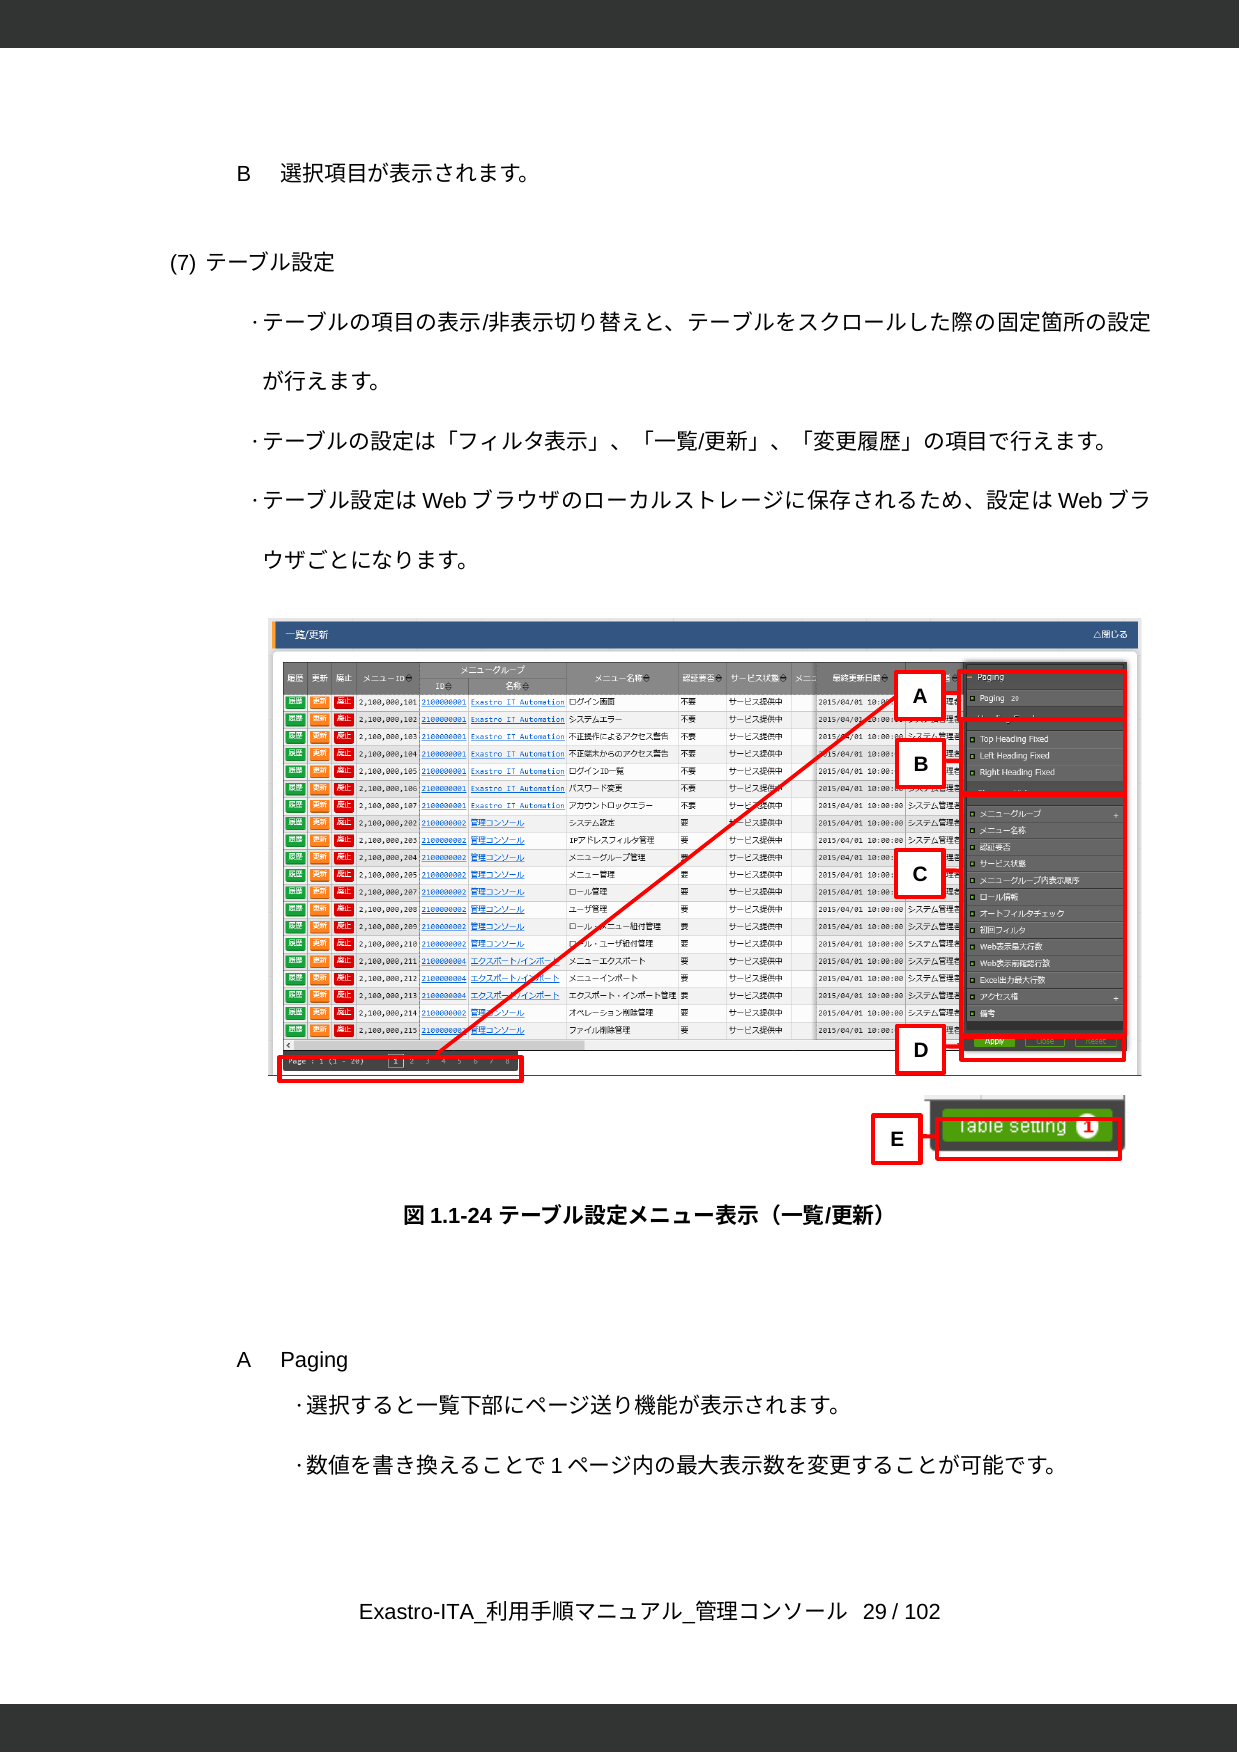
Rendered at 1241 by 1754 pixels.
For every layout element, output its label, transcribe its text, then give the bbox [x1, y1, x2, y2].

text 選択項目が表示されます。 [236, 142, 1152, 201]
subtitle テーブル設定 [169, 231, 1130, 291]
picture [963, 797, 1123, 1033]
picture [268, 618, 1154, 1076]
list テーブル設定はWebブラウザのローカルストレージに保存されるため、設定はWebブラウザごとになります。 [251, 469, 1152, 589]
picture [0, 1704, 1237, 1752]
list 選択すると一覧下部にページ送り機能が表示されます。 [295, 1374, 1152, 1434]
picture [963, 722, 1123, 791]
picture [282, 1059, 519, 1076]
list テーブルの項目の表示/非表示切り替えと、テーブルをスクロールした際の固定箇所の設定が行えます。 [251, 291, 1152, 410]
picture [939, 1121, 1118, 1156]
picture [0, 0, 1239, 48]
text 図 1.1-24 テーブル設定メニュー表示（一覧/更新） [148, 1184, 1152, 1244]
picture [964, 1039, 1122, 1058]
picture [924, 1095, 1129, 1156]
list Paging [236, 1345, 1152, 1374]
list テーブルの設定は「フィルタ表示」、「一覧/更新」、「変更履歴」の項目で行えます。 [251, 410, 1152, 469]
list 数値を書き換えることで1ページ内の最大表示数を変更することが可能です。 [295, 1434, 1152, 1494]
picture [924, 1139, 935, 1156]
picture [961, 674, 1123, 717]
